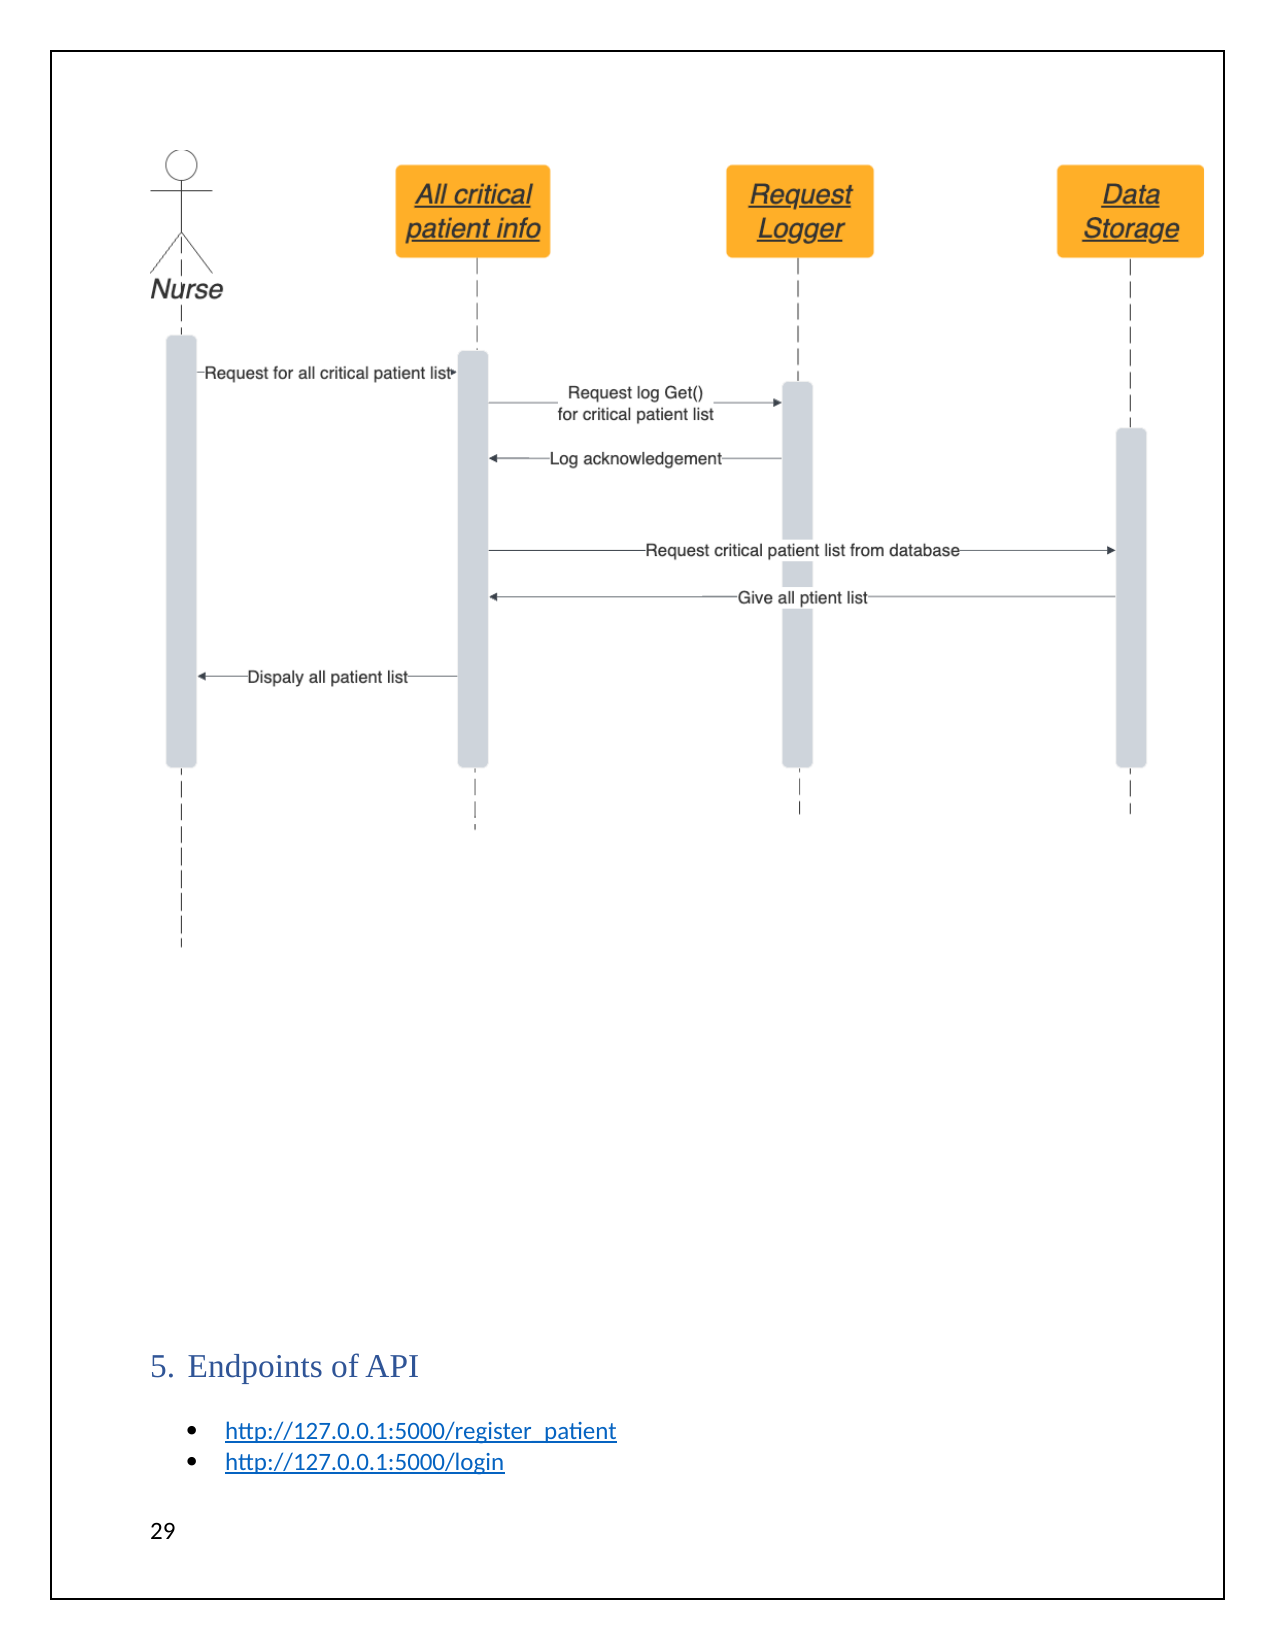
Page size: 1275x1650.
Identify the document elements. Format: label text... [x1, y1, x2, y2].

subtitle Endpoints of API [150, 1346, 1125, 1384]
list http://127.0.0.1:5000/register_patient [187, 1415, 1125, 1446]
picture [150, 150, 1205, 955]
list http://127.0.0.1:5000/login [187, 1446, 1125, 1476]
